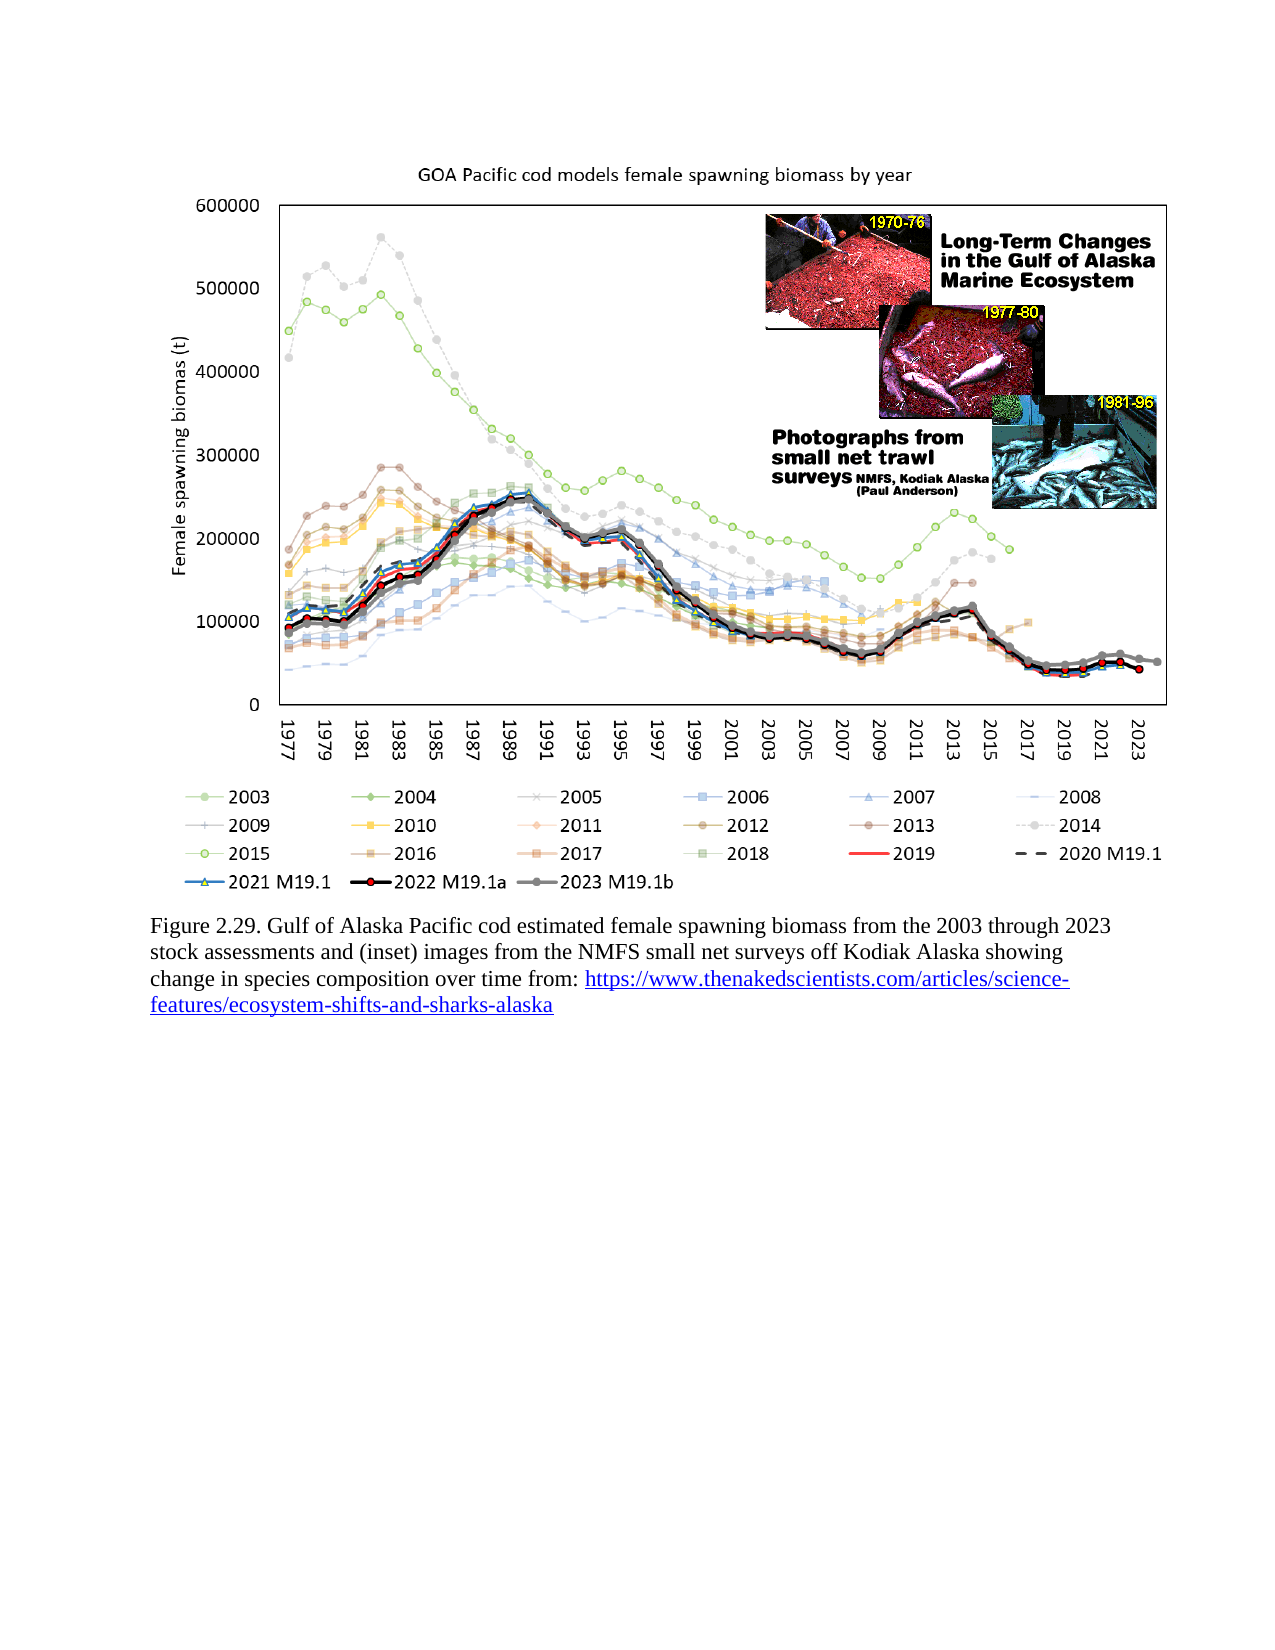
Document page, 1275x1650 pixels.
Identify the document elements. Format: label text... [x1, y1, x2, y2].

subtitle Figure 2.29. Gulf of Alaska Pacific cod estimated female spawning biomass from the 2003 through 2023 stock assessments and (inset) images from the NMFS small net surveys off Kodiak Alaska showing change in species composition over time from: https://www.thenakedscientists.com/articles/science-features/ecosystem-shifts-and-sharks-alaska [150, 912, 1125, 1017]
picture [150, 150, 1180, 896]
